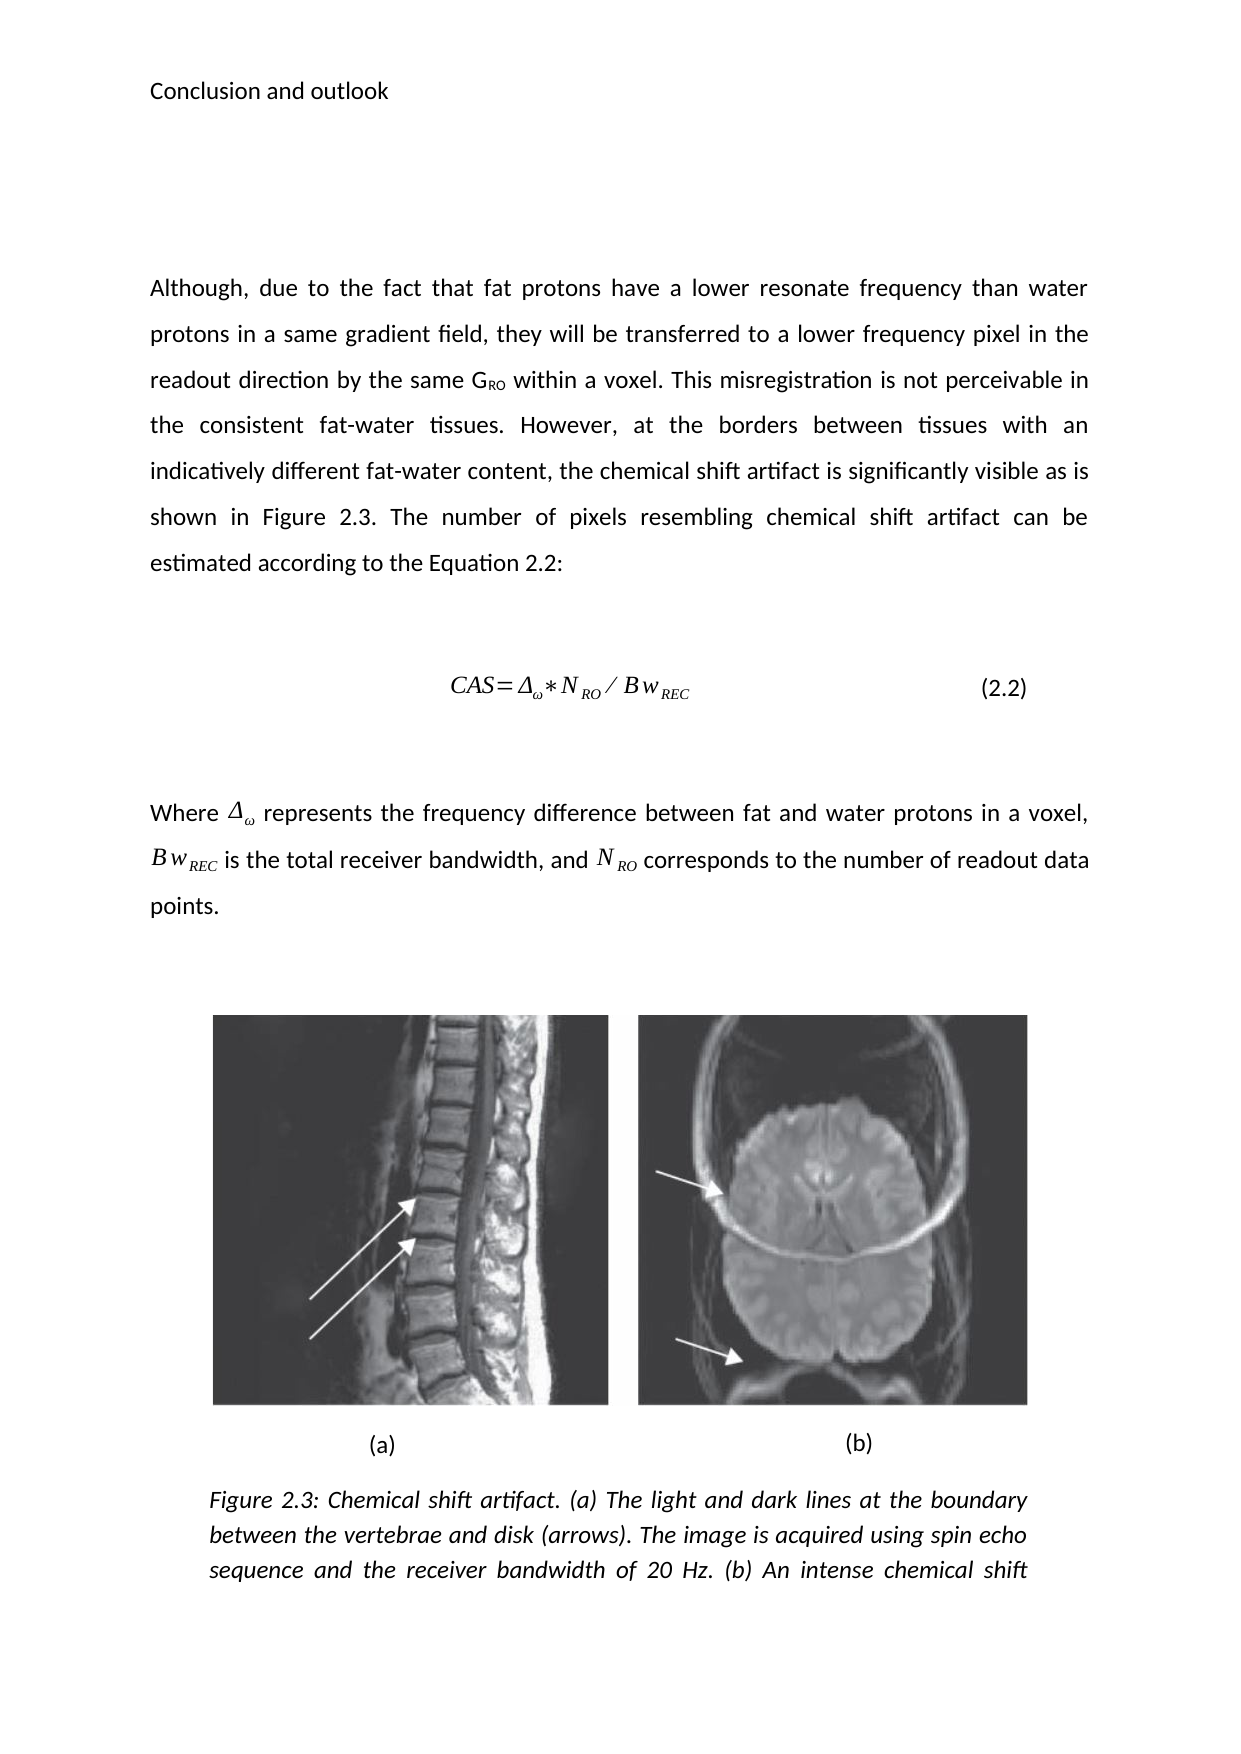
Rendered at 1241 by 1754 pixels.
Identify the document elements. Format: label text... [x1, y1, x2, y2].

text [209, 1484, 1031, 1585]
text (2.2) [450, 672, 1090, 703]
picture [212, 1015, 1028, 1406]
text Although, due to the fact that fat protons have a lower resonate frequency than water protons in a same gradient field, they will be transferred to a lower frequency pixel in the readout direction by the same GRO within a voxel. This misregistration is not perceivable in the consistent fat-water tissues. However, at the borders between tissues with an indicatively different fat-water content, the chemical shift artifact is significantly visible as is shown in Figure 2.3. The number of pixels resembling chemical shift artifact can be estimated according to the Equation 2.2: [150, 272, 1090, 577]
text Where represents the frequency difference between fat and water protons in a voxel, is the total receiver bandwidth, and corresponds to the number of readout data points. [150, 797, 1090, 921]
